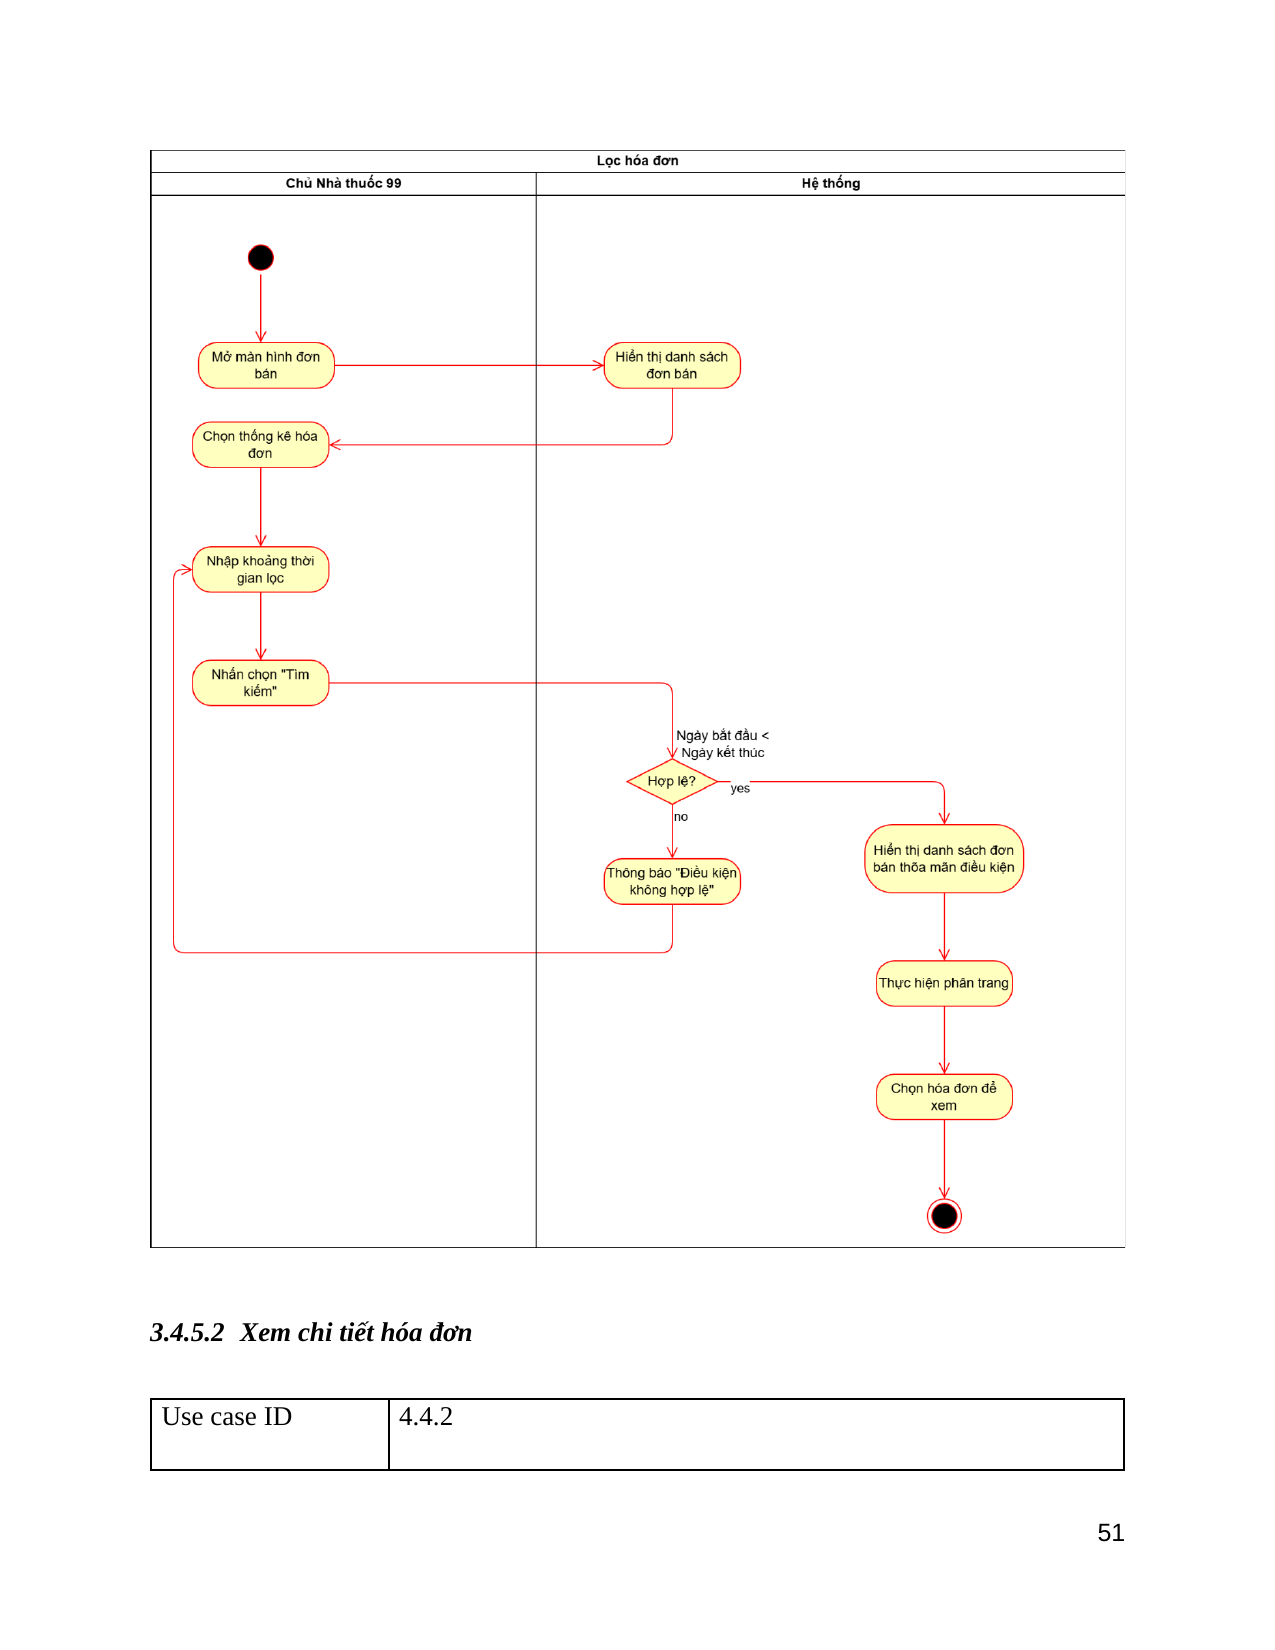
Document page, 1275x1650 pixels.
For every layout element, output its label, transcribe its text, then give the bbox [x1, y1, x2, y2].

table_header Use case ID [152, 1400, 388, 1469]
table_header 4.4.2 [390, 1400, 1123, 1469]
picture [150, 150, 1125, 1248]
subtitle Xem chi tiết hóa đơn [150, 1316, 1125, 1348]
